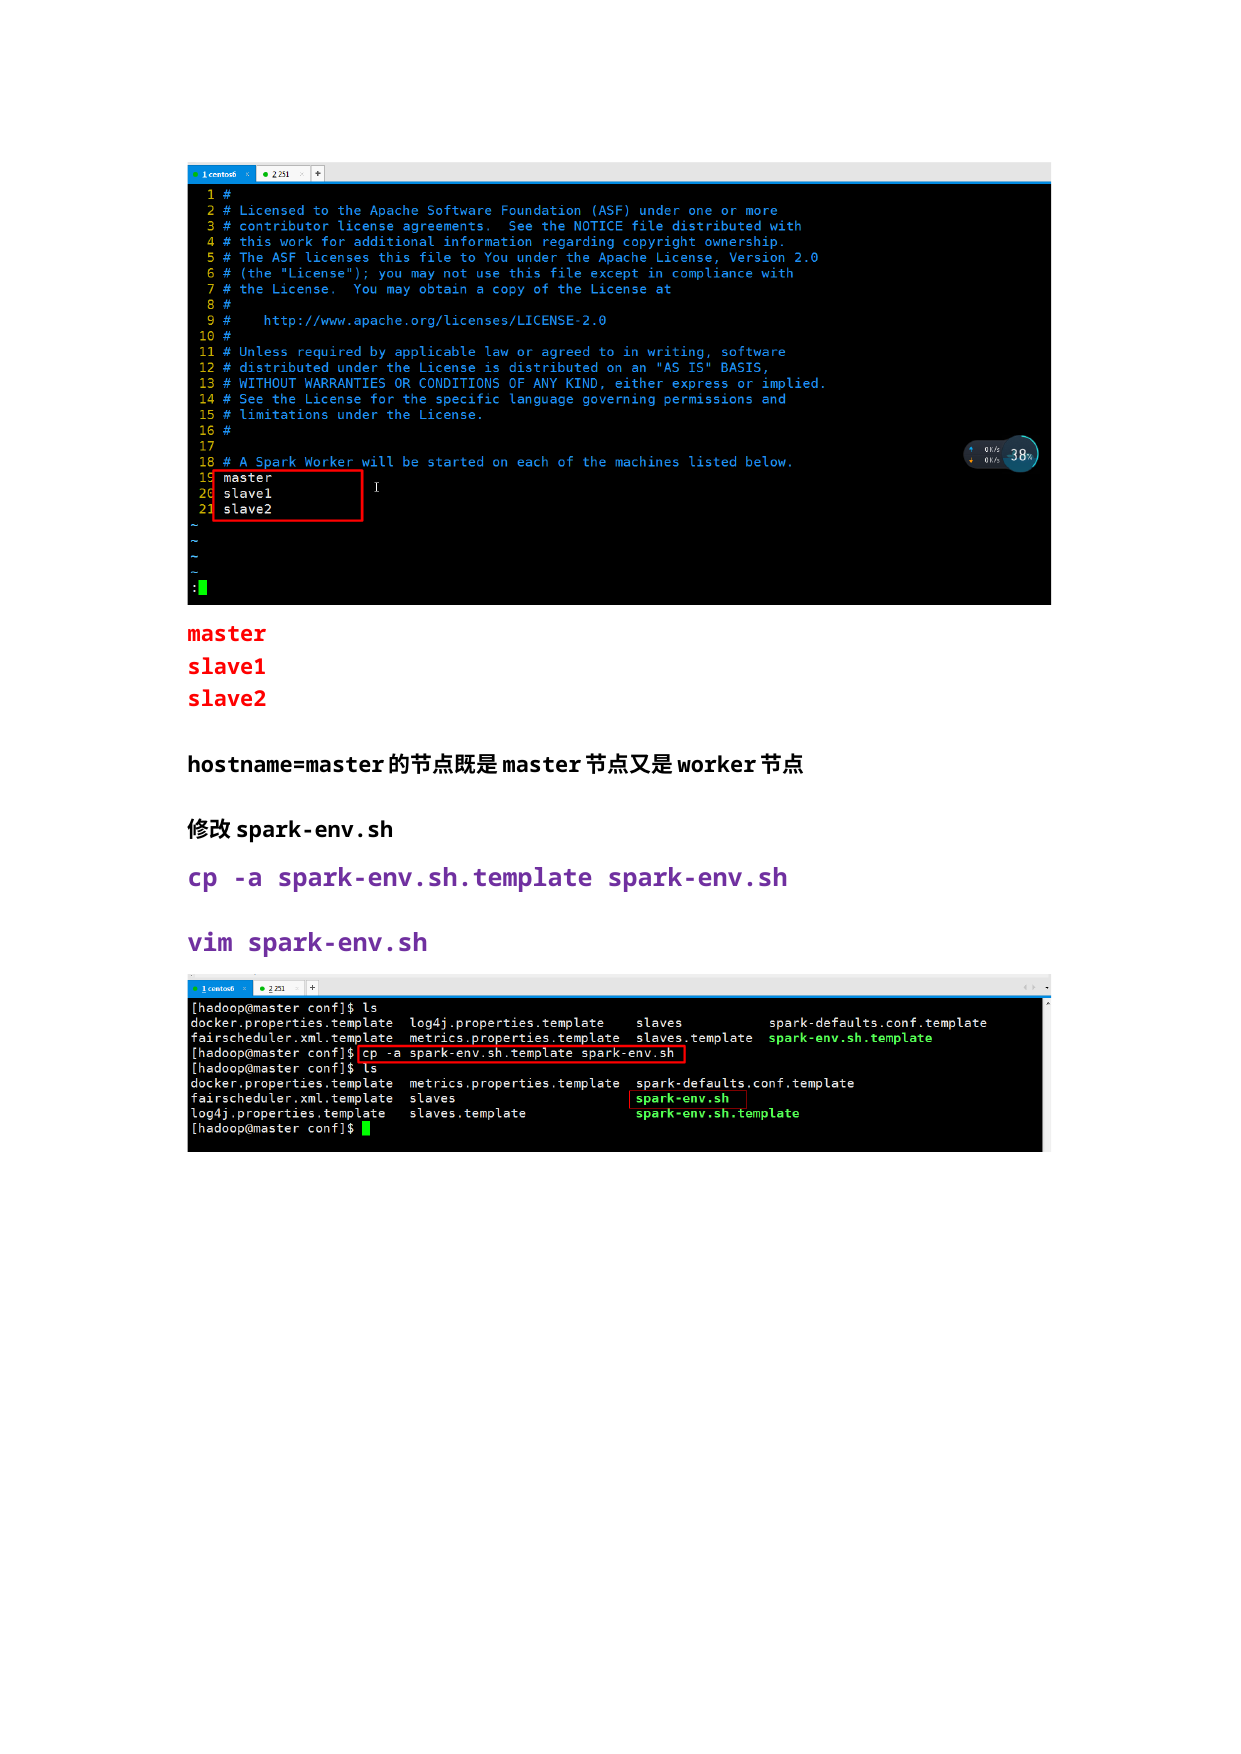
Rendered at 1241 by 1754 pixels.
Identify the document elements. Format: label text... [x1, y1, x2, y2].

text 修改spark-env.sh [187, 812, 1053, 844]
text vim spark-env.sh [187, 909, 1053, 974]
text slave2 [187, 682, 1053, 714]
picture [187, 162, 1052, 605]
text slave1 [187, 649, 1053, 682]
text master [187, 617, 1053, 649]
picture [187, 974, 1052, 1152]
text hostname=master的节点既是master节点又是worker节点 [187, 747, 1053, 779]
text cp -a spark-env.sh.template spark-env.sh [187, 844, 1053, 909]
